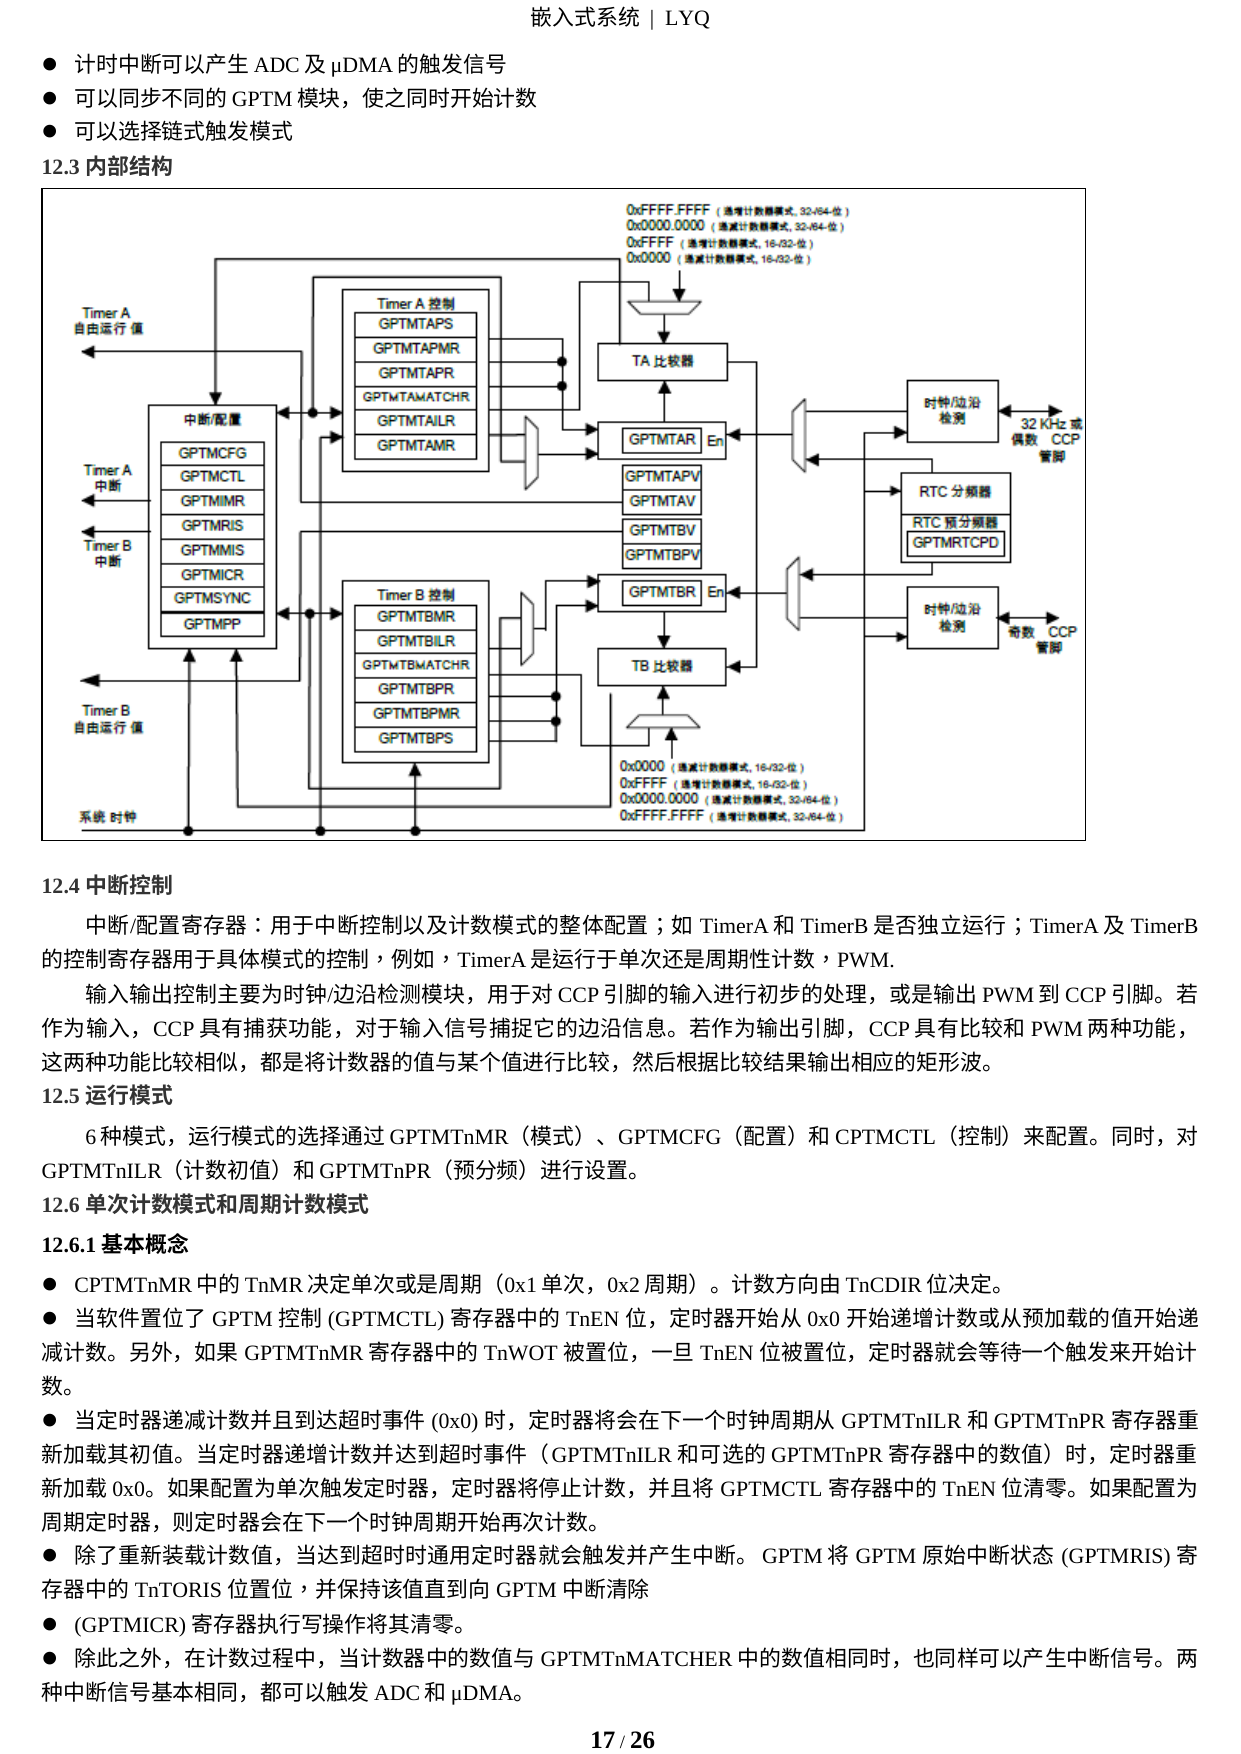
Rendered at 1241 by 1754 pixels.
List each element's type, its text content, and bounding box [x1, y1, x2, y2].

list 当定时器递减计数并且到达超时事件 (0x0) 时，定时器将会在下一个时钟周期从 GPTMTnILR 和GPTMTnPR 寄存器重新加载其初值。当定时器递增计数并达到超时事件（GPTMTnILR 和可选的GPTMTnPR 寄存器中的数值）时，定时器重新加载 0x0。如果配置为单次触发定时器，定时器将停止计数，并且将 GPTMCTL 寄存器中的 TnEN 位清零。如果配置为周期定时器，则定时器会在下一个时钟周期开始再次计数。 [41, 1402, 1199, 1537]
text 中断/配置寄存器：用于中断控制以及计数模式的整体配置；如TimerA和TimerB是否独立运行；TimerA及TimerB的控制寄存器用于具体模式的控制，例如，TimerA是运行于单次还是周期性计数，PWM. [41, 907, 1199, 975]
list 当软件置位了 GPTM 控制 (GPTMCTL) 寄存器中的 TnEN 位，定时器开始从 0x0 开始递增计数或从预加载的值开始递减计数。另外，如果 GPTMTnMR 寄存器中的 TnWOT 被置位，一旦 TnEN 位被置位，定时器就会等待一个触发来开始计数。 [41, 1300, 1199, 1402]
text 6种模式，运行模式的选择通过GPTMTnMR（模式）、GPTMCFG（配置）和CPTMCTL（控制）来配置。同时，对GPTMTnILR（计数初值）和GPTMTnPR（预分频）进行设置。 [41, 1117, 1199, 1185]
text 运行模式 [41, 1077, 1199, 1111]
list (GPTMICR) 寄存器执行写操作将其清零。 [41, 1605, 1199, 1639]
list 计时中断可以产生ADC及μDMA的触发信号 [41, 46, 1199, 80]
text 基本概念 [41, 1226, 1199, 1259]
list 除此之外，在计数过程中，当计数器中的数值与GPTMTnMATCHER中的数值相同时，也同样可以产生中断信号。两种中断信号基本相同，都可以触发ADC和μDMA。 [41, 1639, 1199, 1707]
list 除了重新装载计数值，当达到超时时通用定时器就会触发并产生中断。GPTM将 GPTM 原始中断状态 (GPTMRIS) 寄存器中的 TnTORIS 位置位，并保持该值直到向 GPTM 中断清除 [41, 1537, 1199, 1605]
list CPTMTnMR中的TnMR决定单次或是周期（0x1单次，0x2周期）。计数方向由TnCDIR位决定。 [41, 1266, 1199, 1300]
text 单次计数模式和周期计数模式 [41, 1185, 1199, 1219]
list 可以选择链式触发模式 [41, 114, 1199, 148]
list 可以同步不同的GPTM模块，使之同时开始计数 [41, 80, 1199, 114]
text 内部结构 [41, 148, 1199, 182]
text 中断控制 [41, 867, 1199, 901]
text 输入输出控制主要为时钟/边沿检测模块，用于对CCP引脚的输入进行初步的处理，或是输出PWM到CCP引脚。若作为输入，CCP具有捕获功能，对于输入信号捕捉它的边沿信息。若作为输出引脚，CCP具有比较和PWM两种功能，这两种功能比较相似，都是将计数器的值与某个值进行比较，然后根据比较结果输出相应的矩形波。 [41, 975, 1199, 1077]
